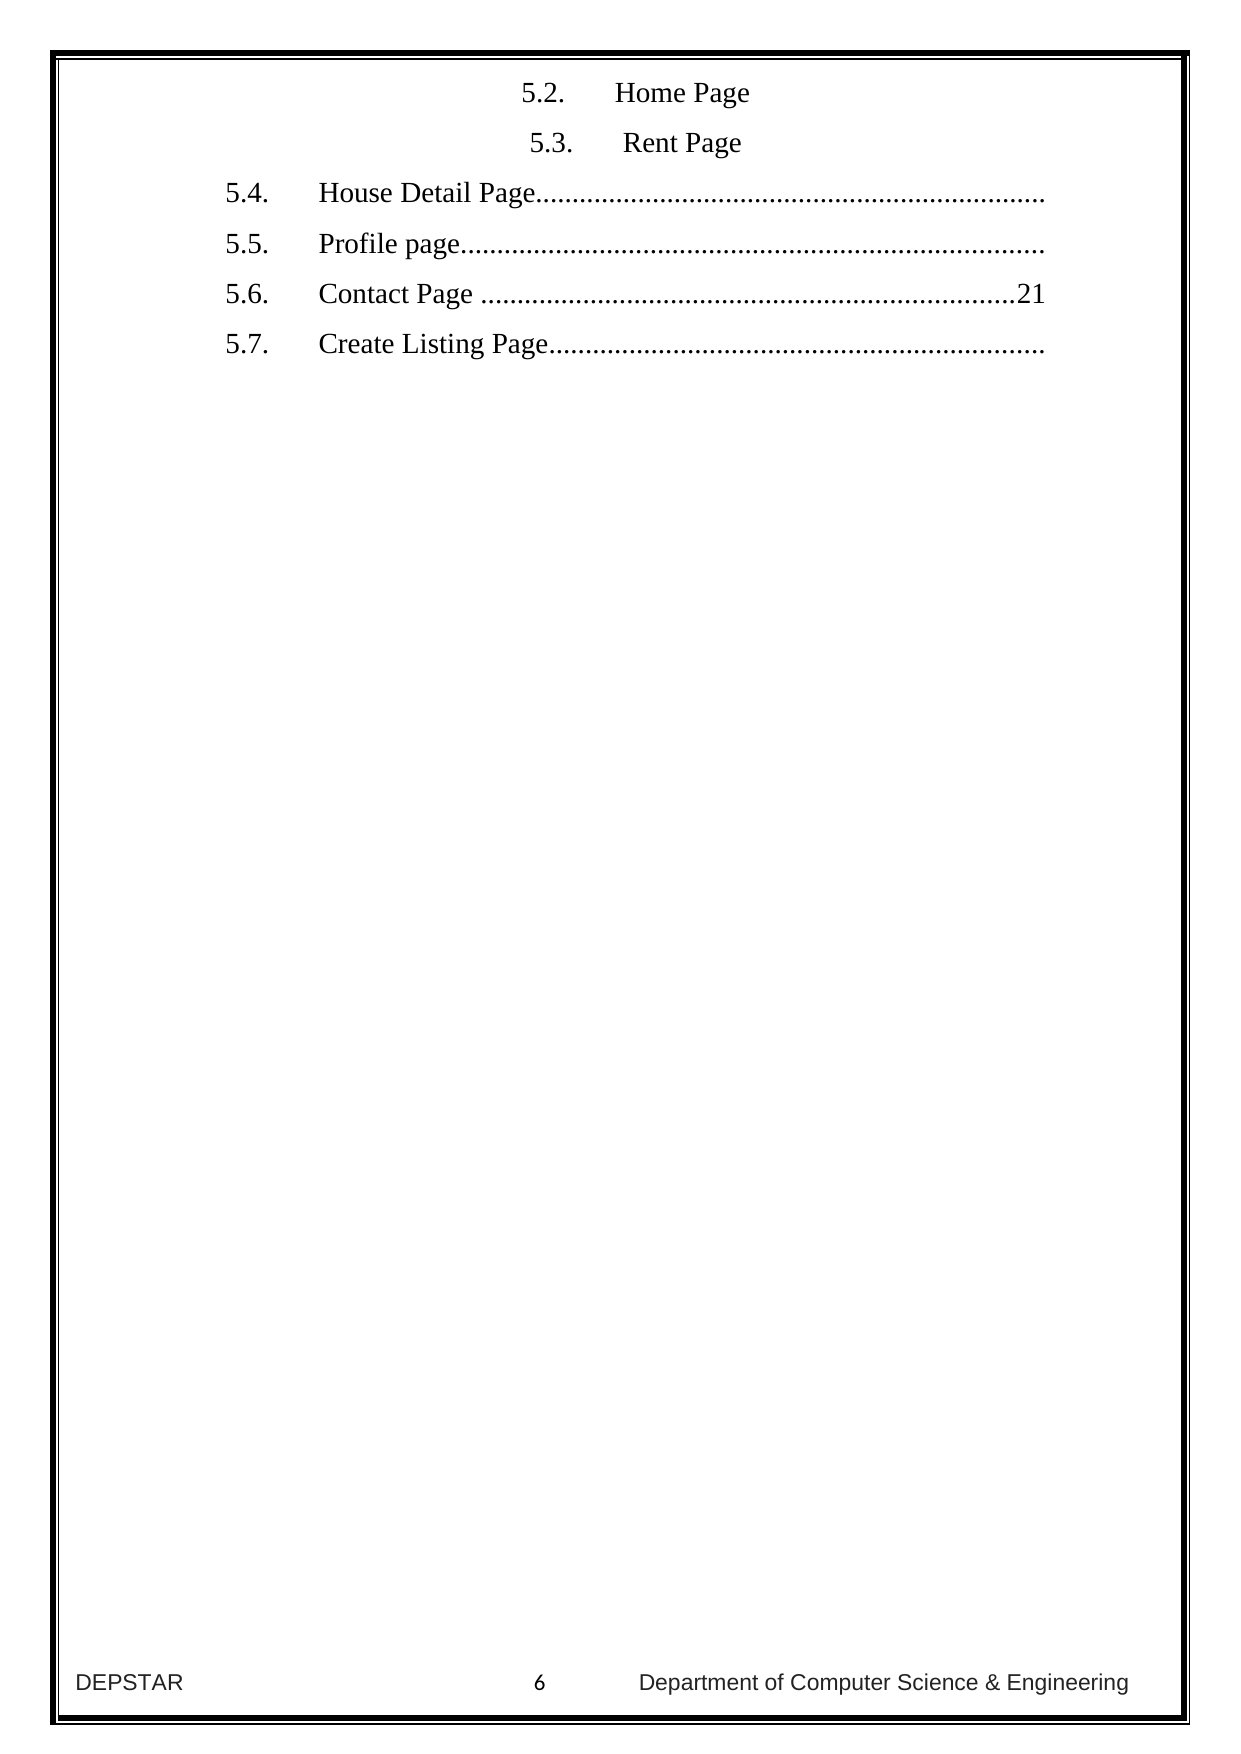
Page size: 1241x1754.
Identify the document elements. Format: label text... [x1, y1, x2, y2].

text 5.6. Contact Page 21 [119, 276, 1152, 310]
text 5.3. Rent Page 20 [119, 125, 1152, 159]
text 5.7. Create Listing Page 22 [119, 327, 1152, 360]
text 5.5. Profile page 21 [119, 226, 1152, 259]
text 5.4. House Detail Page 20 [119, 176, 1152, 209]
text 5.2. Home Page 19 [119, 75, 1152, 108]
